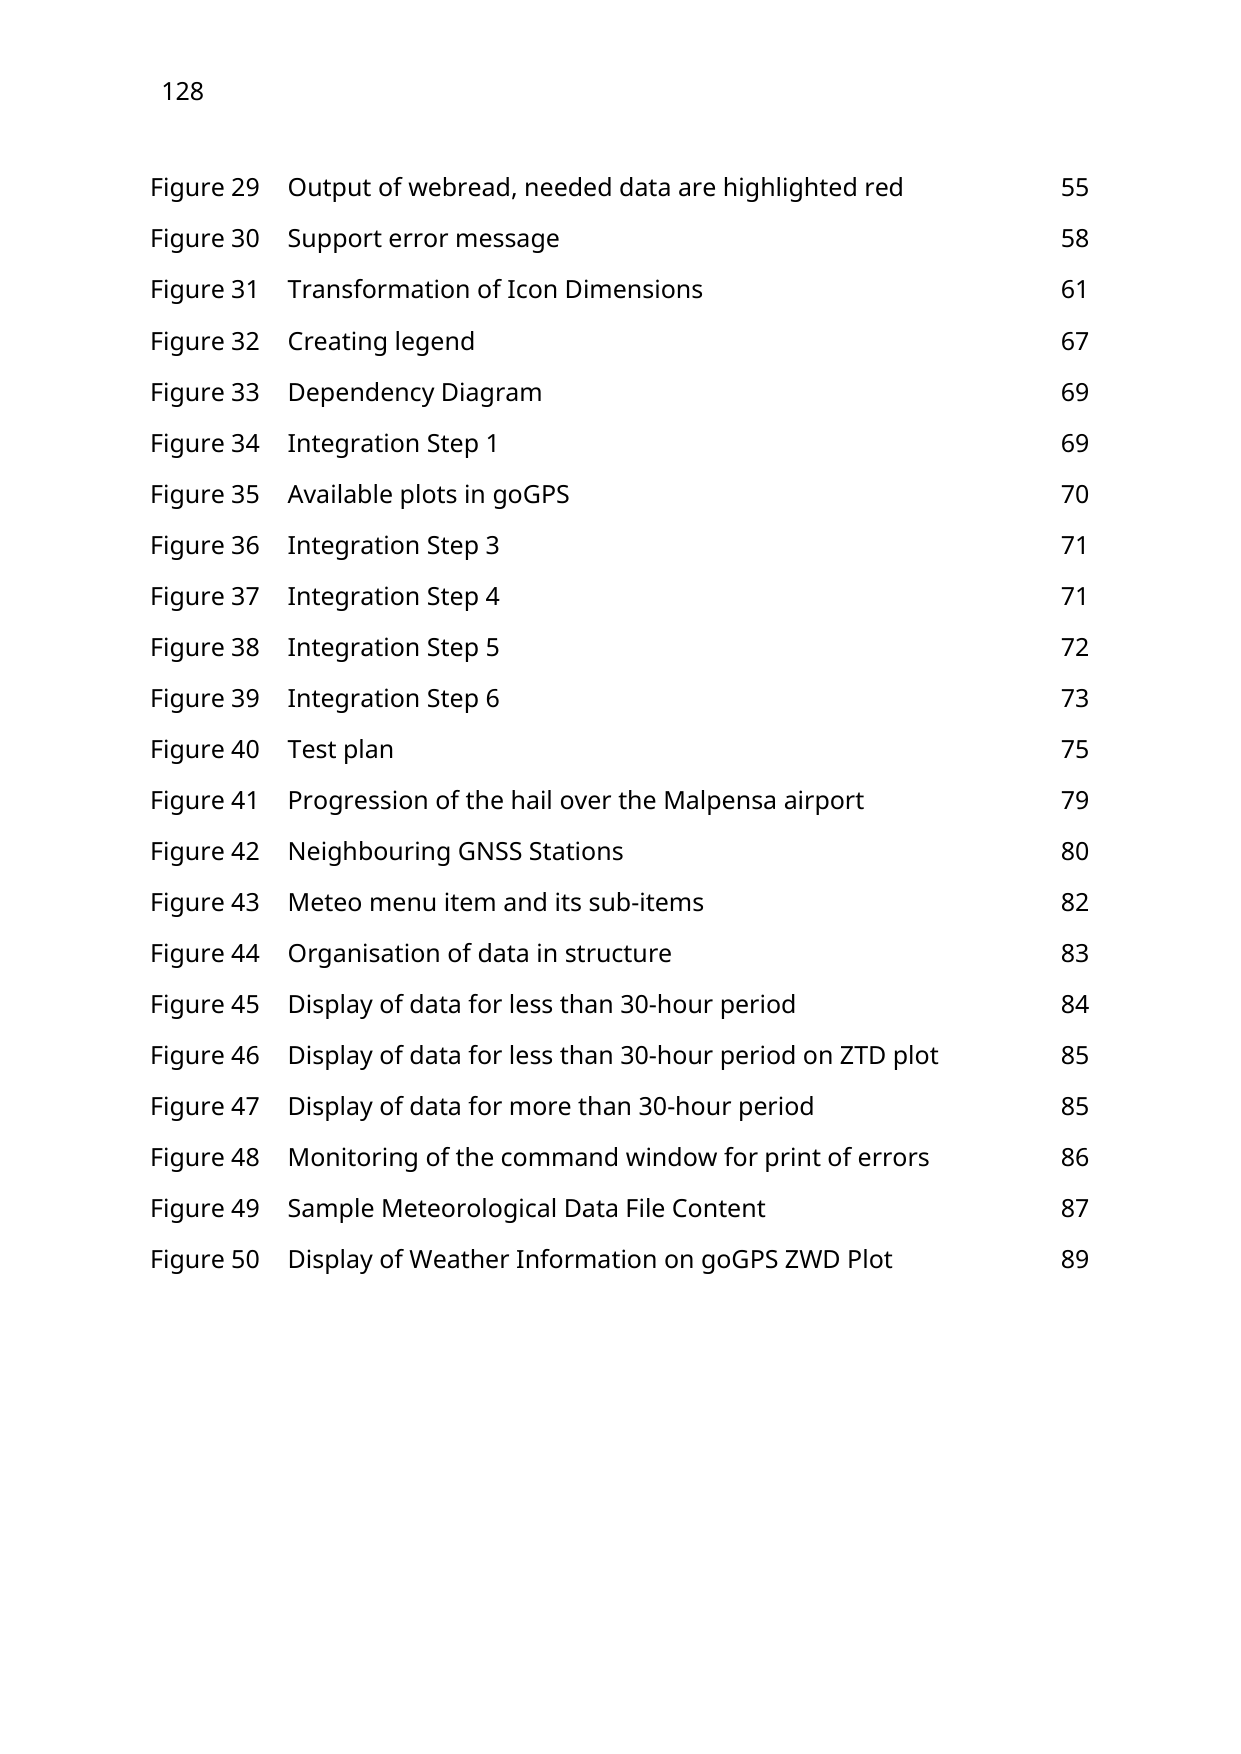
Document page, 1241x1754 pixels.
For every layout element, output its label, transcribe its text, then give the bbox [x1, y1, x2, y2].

text Figure 37 Integration Step 4 71 [150, 578, 1090, 612]
text Figure 41 Progression of the hail over the Malpensa airport 79 [150, 782, 1090, 817]
text Figure 34 Integration Step 1 69 [150, 425, 1090, 459]
text Figure 30 Support error message 58 [150, 221, 1090, 255]
text Figure 44 Organisation of data in structure 83 [150, 936, 1090, 970]
text Figure 40 Test plan 75 [150, 731, 1090, 766]
text Figure 43 Meteo menu item and its sub-items 82 [150, 884, 1090, 919]
text Figure 31 Transformation of Icon Dimensions 61 [150, 272, 1090, 306]
text Figure 38 Integration Step 5 72 [150, 629, 1090, 663]
text Figure 33 Dependency Diagram 69 [150, 374, 1090, 408]
text Figure 50 Display of Weather Information on goGPS ZWD Plot 89 [150, 1242, 1090, 1276]
text Figure 48 Monitoring of the command window for print of errors 86 [150, 1140, 1090, 1174]
text Figure 49 Sample Meteorological Data File Content 87 [150, 1191, 1090, 1225]
text Figure 29 Output of webread, needed data are highlighted red 55 [150, 170, 1090, 204]
text Figure 35 Available plots in goGPS 70 [150, 476, 1090, 510]
text Figure 39 Integration Step 6 73 [150, 680, 1090, 714]
text Figure 46 Display of data for less than 30-hour period on ZTD plot 85 [150, 1038, 1090, 1072]
text Figure 47 Display of data for more than 30-hour period 85 [150, 1089, 1090, 1123]
text Figure 36 Integration Step 3 71 [150, 527, 1090, 561]
text Figure 45 Display of data for less than 30-hour period 84 [150, 987, 1090, 1021]
text Figure 42 Neighbouring GNSS Stations 80 [150, 833, 1090, 868]
text Figure 32 Creating legend 67 [150, 323, 1090, 357]
